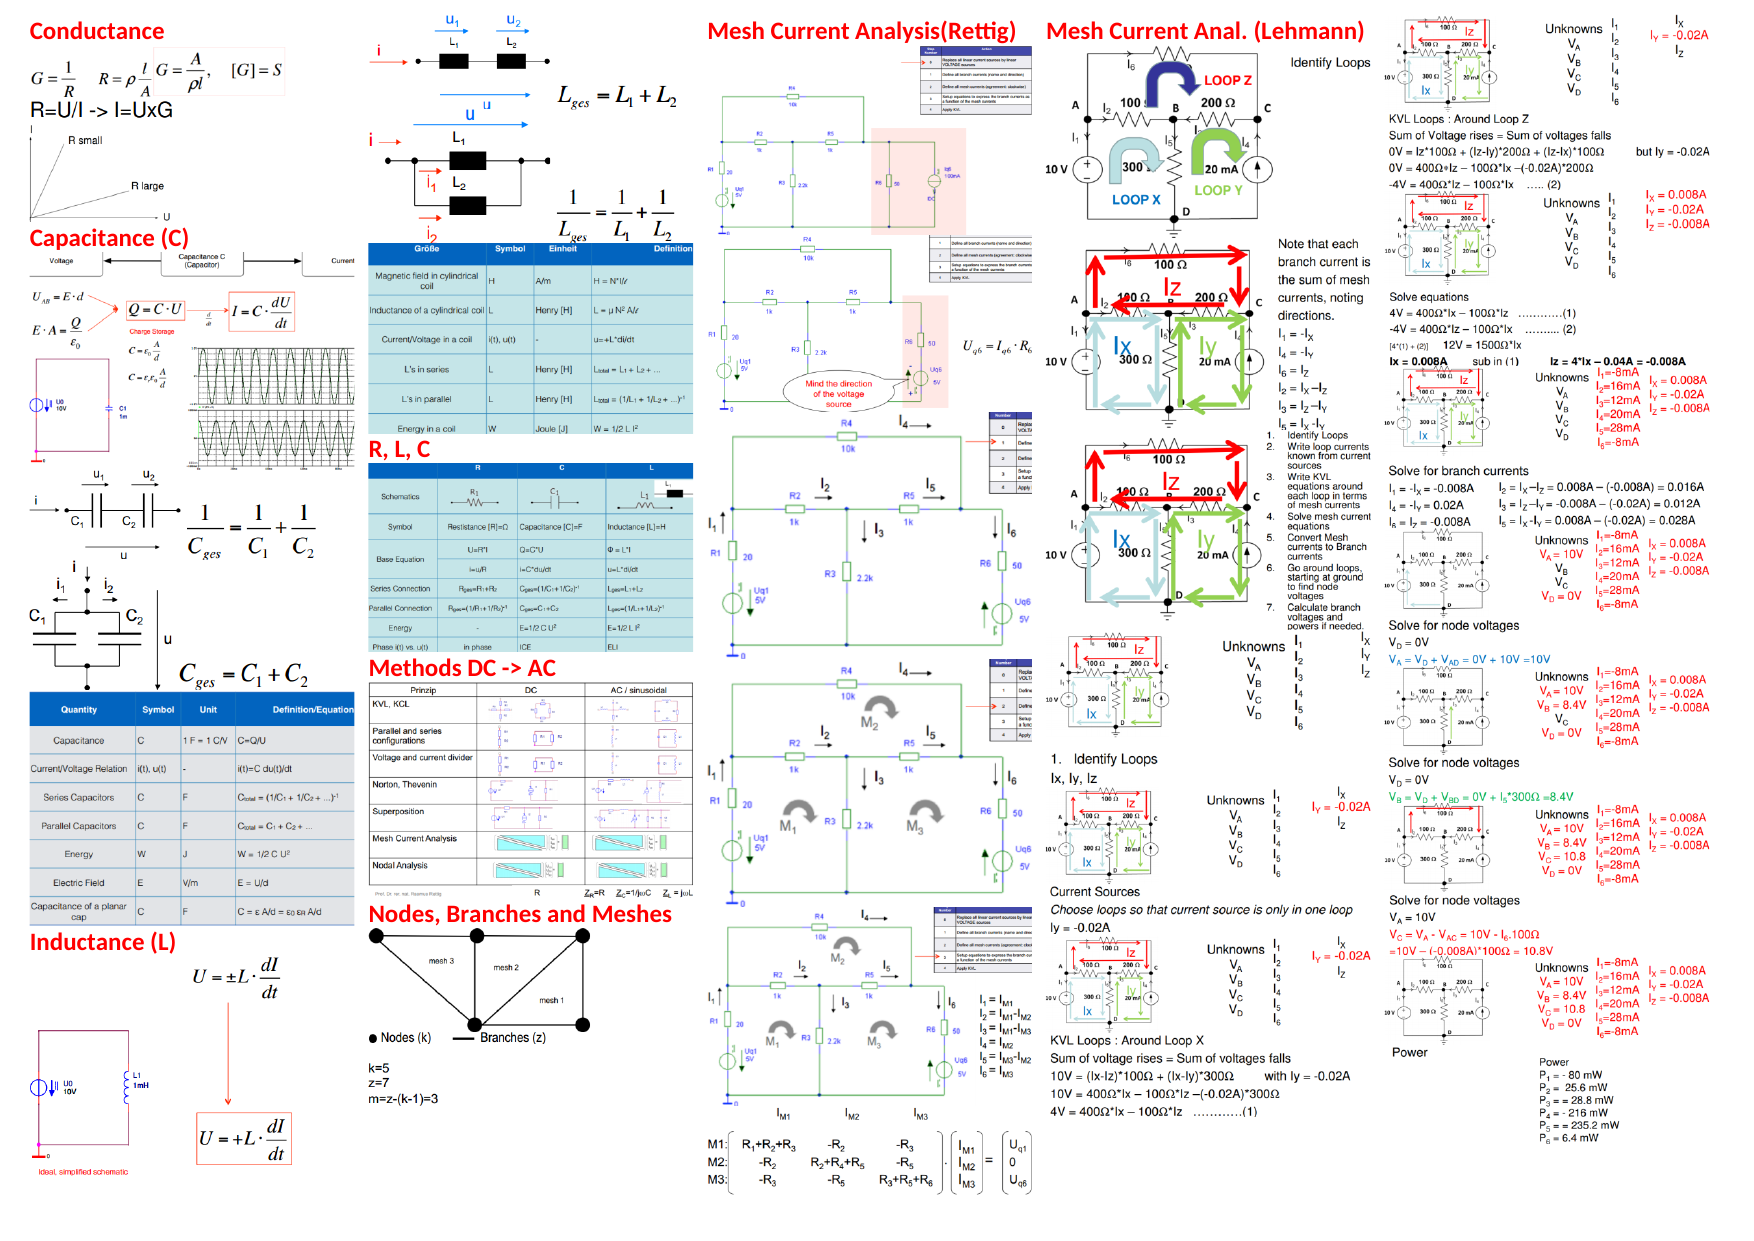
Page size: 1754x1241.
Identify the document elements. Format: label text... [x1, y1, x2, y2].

picture [1384, 14, 1710, 1144]
text R, L, C [368, 434, 693, 463]
text Nodes, Branches and Meshes [368, 899, 693, 929]
picture [368, 682, 694, 899]
text Inductance (L) [29, 926, 354, 957]
picture [1045, 45, 1371, 1117]
picture [29, 956, 293, 1176]
text Capacitance (C) [29, 222, 354, 252]
text Methods DC -> AC [368, 652, 693, 682]
text Mesh Current Anal. (Lehmann) [1046, 15, 1371, 45]
picture [368, 928, 591, 1044]
picture [368, 463, 694, 652]
picture [368, 14, 694, 434]
text Mesh Current Analysis(Rettig) [707, 15, 1032, 45]
picture [29, 45, 287, 121]
picture [29, 252, 355, 926]
picture [187, 500, 316, 560]
picture [368, 1060, 439, 1106]
picture [29, 125, 171, 222]
picture [707, 45, 1032, 1195]
picture [556, 83, 677, 110]
text Conductance [29, 15, 354, 45]
